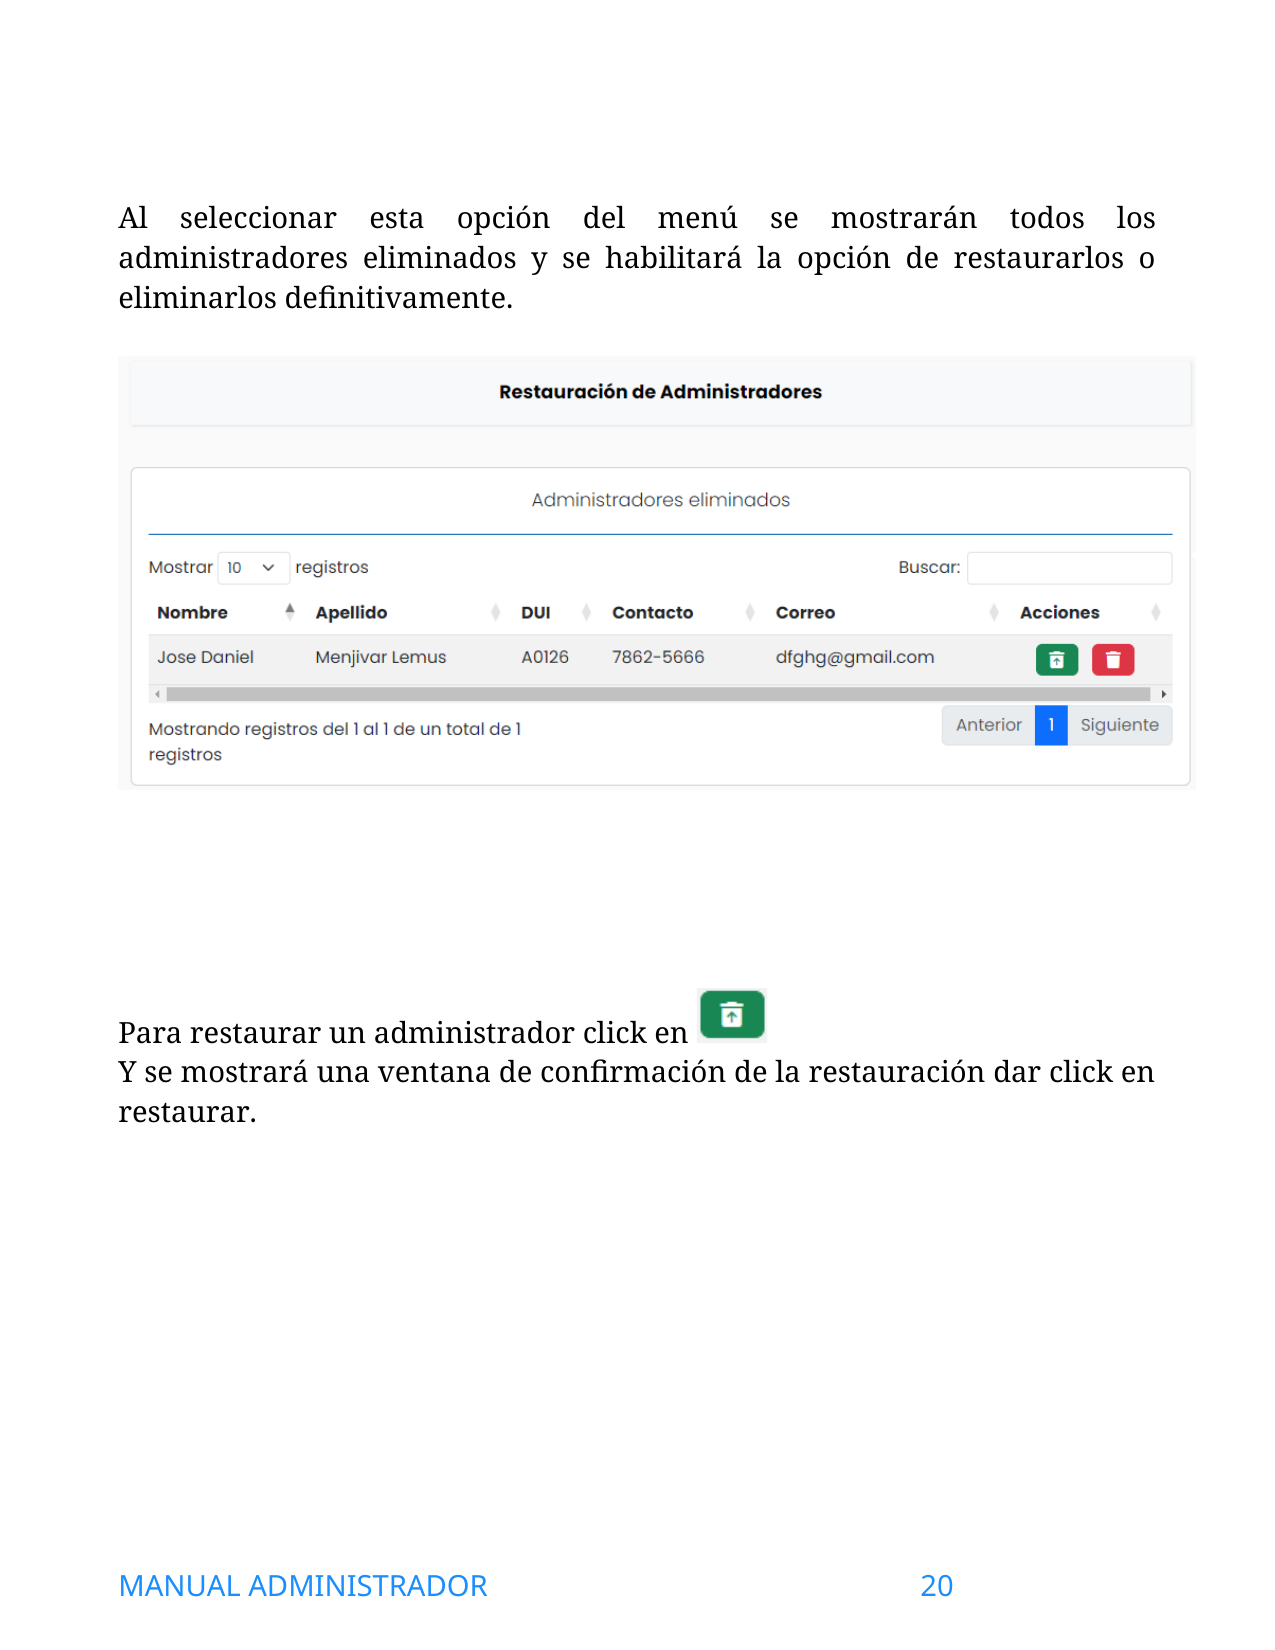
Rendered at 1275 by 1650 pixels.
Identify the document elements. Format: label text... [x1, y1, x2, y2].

text Al seleccionar esta opción del menú se mostrarán todos los administradores eliminados y se habilitará la opción de restaurarlos o eliminarlos definitivamente. [118, 197, 1157, 317]
picture [118, 356, 1197, 790]
picture [696, 988, 768, 1043]
text Y se mostrará una ventana de confirmación de la restauración dar click en restaurar. [118, 1052, 1157, 1131]
text Para restaurar un administrador click en [118, 988, 1157, 1052]
